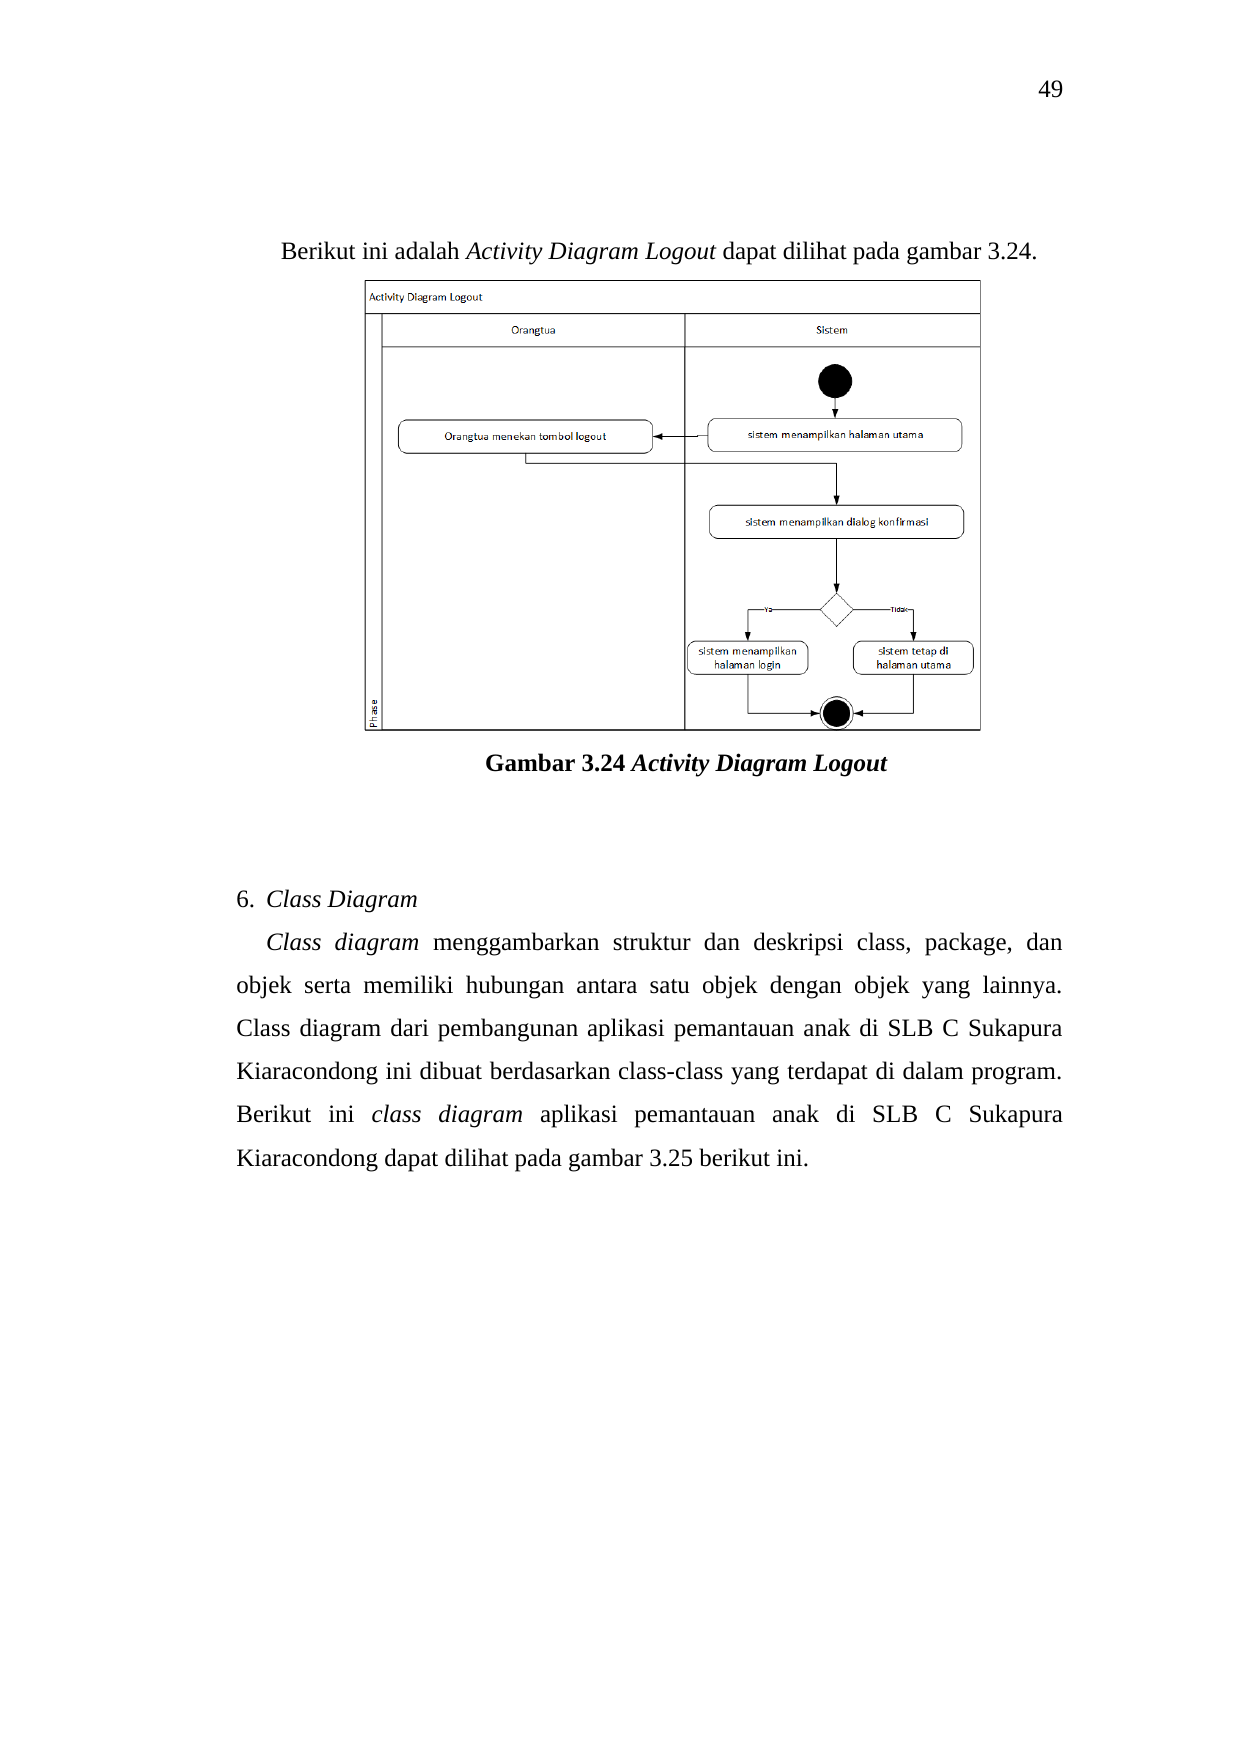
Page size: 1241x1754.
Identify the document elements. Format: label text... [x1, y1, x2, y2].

text Gambar 3.24 Activity Diagram Logout [236, 748, 1063, 777]
list Class Diagram [236, 884, 1063, 913]
picture [362, 279, 981, 734]
text Class diagram menggambarkan struktur dan deskripsi class, package, dan objek serta memiliki hubungan antara satu objek dengan objek yang lainnya. Class diagram dari pembangunan aplikasi pemantauan anak di SLB C Sukapura Kiaracondong ini dibuat berdasarkan class-class yang terdapat di dalam program. Berikut ini class diagram aplikasi pemantauan anak di SLB C Sukapura Kiaracondong dapat dilihat pada gambar 3.25 berikut ini. [236, 927, 1063, 1171]
list Berikut ini adalah Activity Diagram Logout dapat dilihat pada gambar 3.24. [281, 236, 1063, 265]
